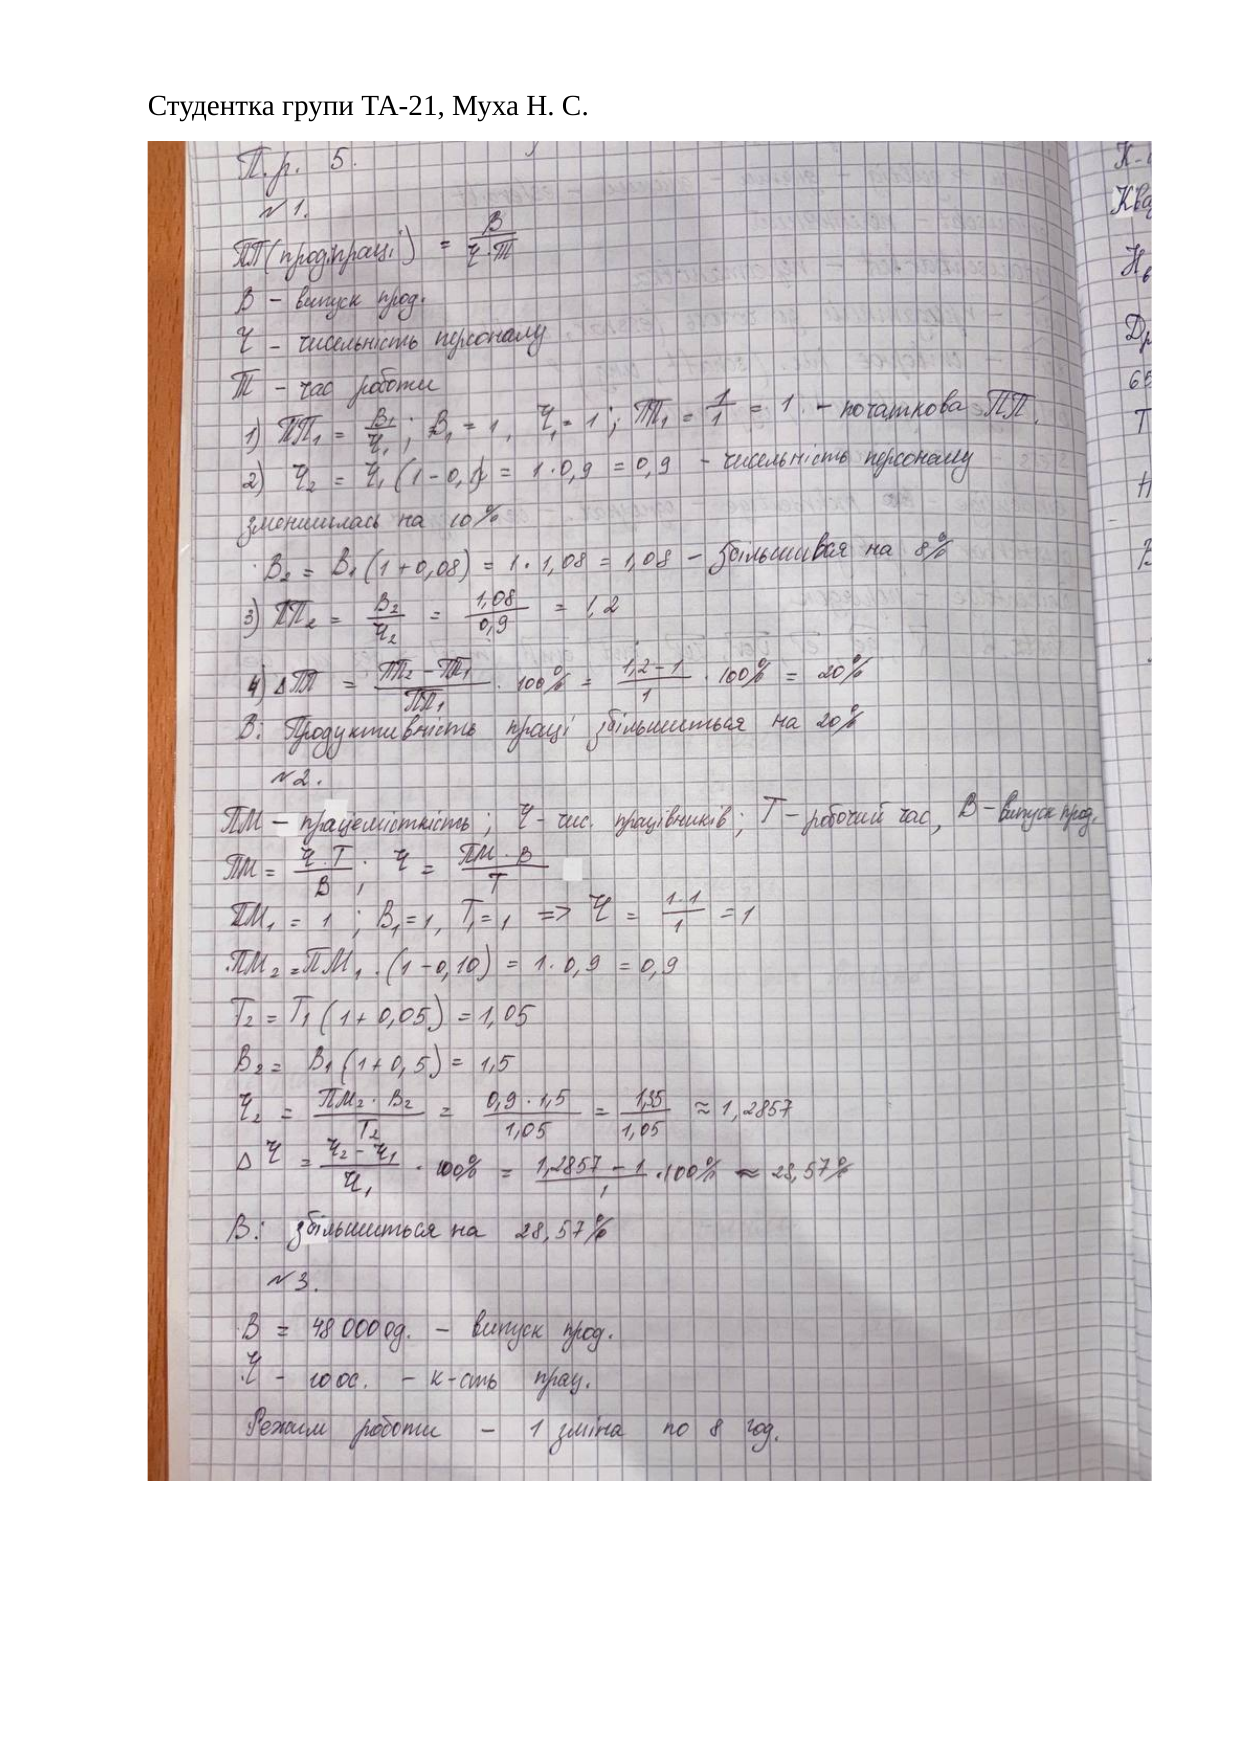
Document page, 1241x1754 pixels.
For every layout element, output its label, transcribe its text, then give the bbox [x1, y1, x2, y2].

picture [147, 141, 1152, 1481]
text Студентка групи ТА-21, Муха Н. С. [148, 88, 1152, 122]
